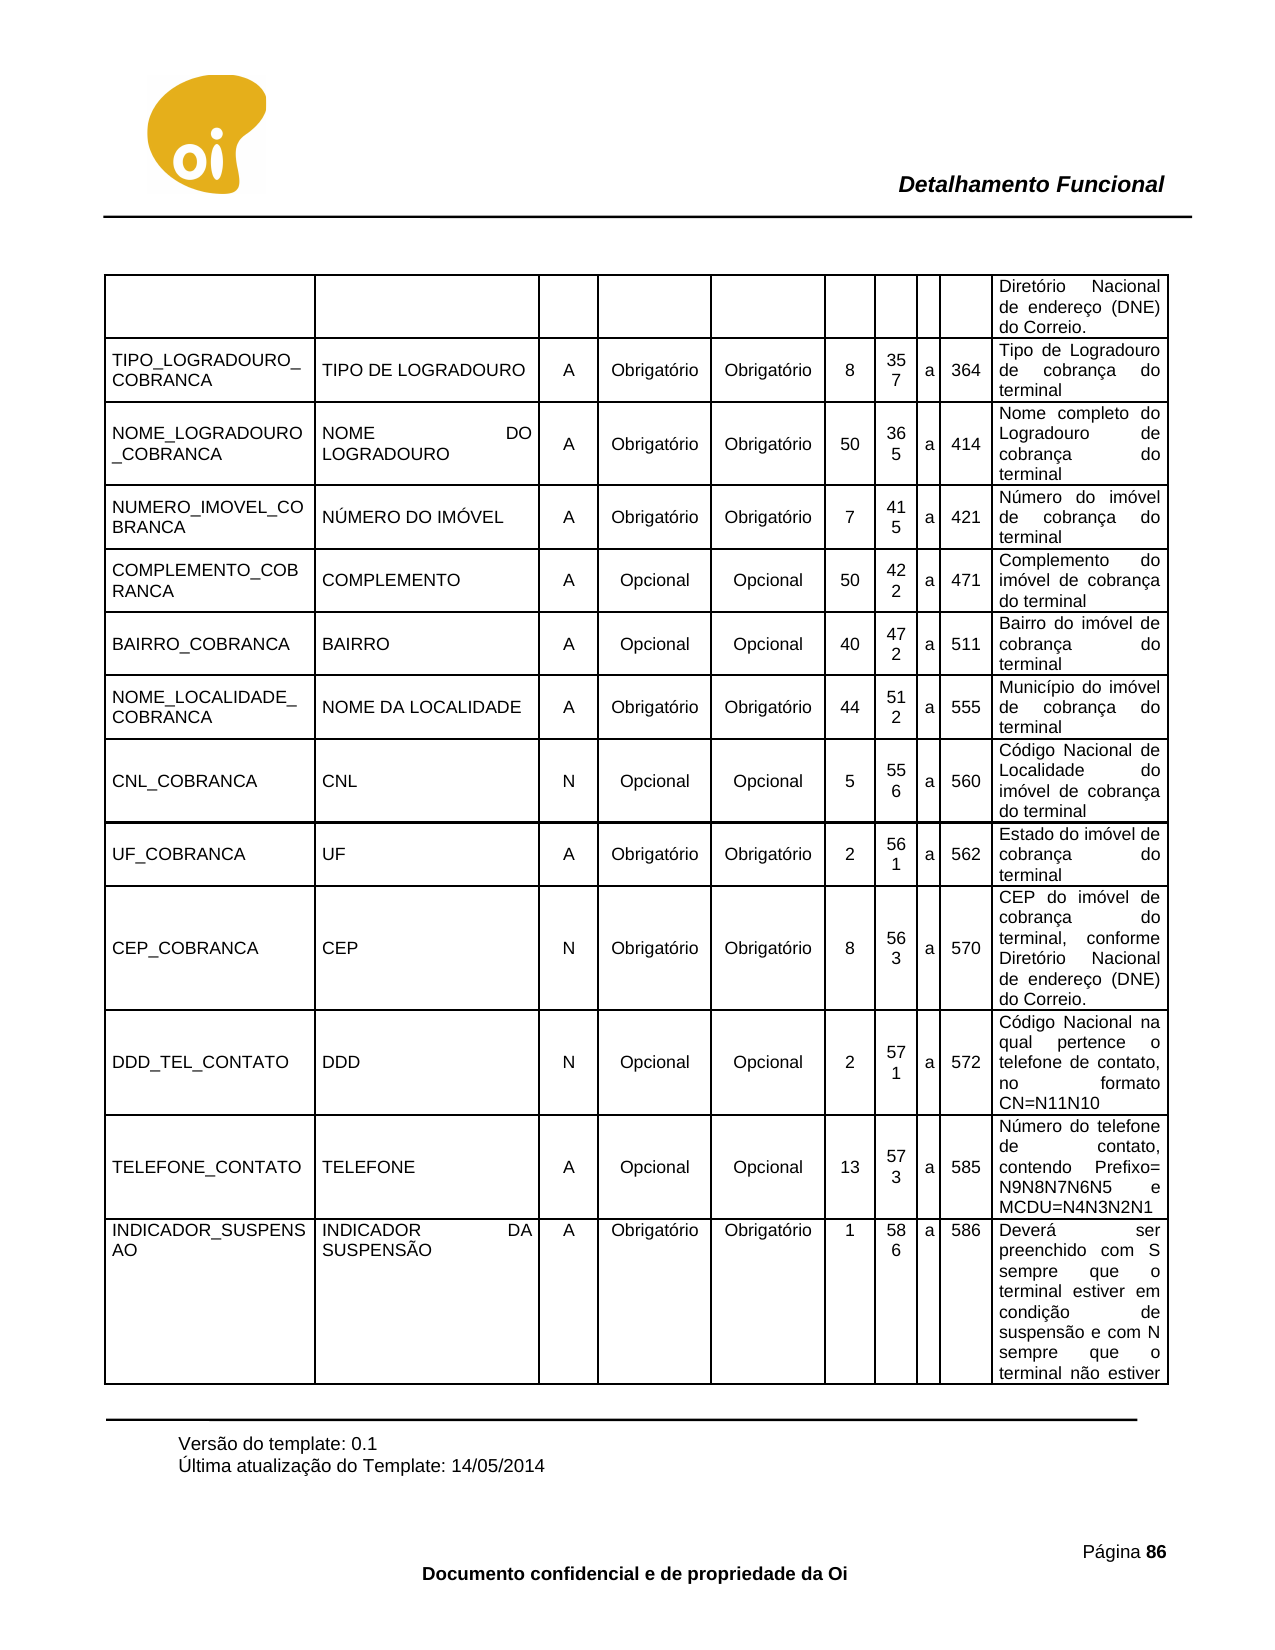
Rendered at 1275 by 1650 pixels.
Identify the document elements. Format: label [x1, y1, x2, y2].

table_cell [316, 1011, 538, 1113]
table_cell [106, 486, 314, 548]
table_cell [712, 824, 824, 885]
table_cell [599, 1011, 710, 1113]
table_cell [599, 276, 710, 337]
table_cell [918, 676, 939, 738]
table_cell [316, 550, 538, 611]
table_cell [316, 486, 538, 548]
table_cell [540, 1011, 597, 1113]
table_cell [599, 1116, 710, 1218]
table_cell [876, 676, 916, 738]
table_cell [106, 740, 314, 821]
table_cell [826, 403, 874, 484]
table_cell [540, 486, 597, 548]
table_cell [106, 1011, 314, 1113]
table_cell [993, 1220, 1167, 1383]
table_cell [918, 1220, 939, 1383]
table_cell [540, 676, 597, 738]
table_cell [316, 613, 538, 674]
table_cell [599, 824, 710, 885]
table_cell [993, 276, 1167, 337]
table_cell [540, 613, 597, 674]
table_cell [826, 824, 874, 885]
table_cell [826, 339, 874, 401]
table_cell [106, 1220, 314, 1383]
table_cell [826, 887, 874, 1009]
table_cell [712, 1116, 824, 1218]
picture [147, 75, 267, 194]
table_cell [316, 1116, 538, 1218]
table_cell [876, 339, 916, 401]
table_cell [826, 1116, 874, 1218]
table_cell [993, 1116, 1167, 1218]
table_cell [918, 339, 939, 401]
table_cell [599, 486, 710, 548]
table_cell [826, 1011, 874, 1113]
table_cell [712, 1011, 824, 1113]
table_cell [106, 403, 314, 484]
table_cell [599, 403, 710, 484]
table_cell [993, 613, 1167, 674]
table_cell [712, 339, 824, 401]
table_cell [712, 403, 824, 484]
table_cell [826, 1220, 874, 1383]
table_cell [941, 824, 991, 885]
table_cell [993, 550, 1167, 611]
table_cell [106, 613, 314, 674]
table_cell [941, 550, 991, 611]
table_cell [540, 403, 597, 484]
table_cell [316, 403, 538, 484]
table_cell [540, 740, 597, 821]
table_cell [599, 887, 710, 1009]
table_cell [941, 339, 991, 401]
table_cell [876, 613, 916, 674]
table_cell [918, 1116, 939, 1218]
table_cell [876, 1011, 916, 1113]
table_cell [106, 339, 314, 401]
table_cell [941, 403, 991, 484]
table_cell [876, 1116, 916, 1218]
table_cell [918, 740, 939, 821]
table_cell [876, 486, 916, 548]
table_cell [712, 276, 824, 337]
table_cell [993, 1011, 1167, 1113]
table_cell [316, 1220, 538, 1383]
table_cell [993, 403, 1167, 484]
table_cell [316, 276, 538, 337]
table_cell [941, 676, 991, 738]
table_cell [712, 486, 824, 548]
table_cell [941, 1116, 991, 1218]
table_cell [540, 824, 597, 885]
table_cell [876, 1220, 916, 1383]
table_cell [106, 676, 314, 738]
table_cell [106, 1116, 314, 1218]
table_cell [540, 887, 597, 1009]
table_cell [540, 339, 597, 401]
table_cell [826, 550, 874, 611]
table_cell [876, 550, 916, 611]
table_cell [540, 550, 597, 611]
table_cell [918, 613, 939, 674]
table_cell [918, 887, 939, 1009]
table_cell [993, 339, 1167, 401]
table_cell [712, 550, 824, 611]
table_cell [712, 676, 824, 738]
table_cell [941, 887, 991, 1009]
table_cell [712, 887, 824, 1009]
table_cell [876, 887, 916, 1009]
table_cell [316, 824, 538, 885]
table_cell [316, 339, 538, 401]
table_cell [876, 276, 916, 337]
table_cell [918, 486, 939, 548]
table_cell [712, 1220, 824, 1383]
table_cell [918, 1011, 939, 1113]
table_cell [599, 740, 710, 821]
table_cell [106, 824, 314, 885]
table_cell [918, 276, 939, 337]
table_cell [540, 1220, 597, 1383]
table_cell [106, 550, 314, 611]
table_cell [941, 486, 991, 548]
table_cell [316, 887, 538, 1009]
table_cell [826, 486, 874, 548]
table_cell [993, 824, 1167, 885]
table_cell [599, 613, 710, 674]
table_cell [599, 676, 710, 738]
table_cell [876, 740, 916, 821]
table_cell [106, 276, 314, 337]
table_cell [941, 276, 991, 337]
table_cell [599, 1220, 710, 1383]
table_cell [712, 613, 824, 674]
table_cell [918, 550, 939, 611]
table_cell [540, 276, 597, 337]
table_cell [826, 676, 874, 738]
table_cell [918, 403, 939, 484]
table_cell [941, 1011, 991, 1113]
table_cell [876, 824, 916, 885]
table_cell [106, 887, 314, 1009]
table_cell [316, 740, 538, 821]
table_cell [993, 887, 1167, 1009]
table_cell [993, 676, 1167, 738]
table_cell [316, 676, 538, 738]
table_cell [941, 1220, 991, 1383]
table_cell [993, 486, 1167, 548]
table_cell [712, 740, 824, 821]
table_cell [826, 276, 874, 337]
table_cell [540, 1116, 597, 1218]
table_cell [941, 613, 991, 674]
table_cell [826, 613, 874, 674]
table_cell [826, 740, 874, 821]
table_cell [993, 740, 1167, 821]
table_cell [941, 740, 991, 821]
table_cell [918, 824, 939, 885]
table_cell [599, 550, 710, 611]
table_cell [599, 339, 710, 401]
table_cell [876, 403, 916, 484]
